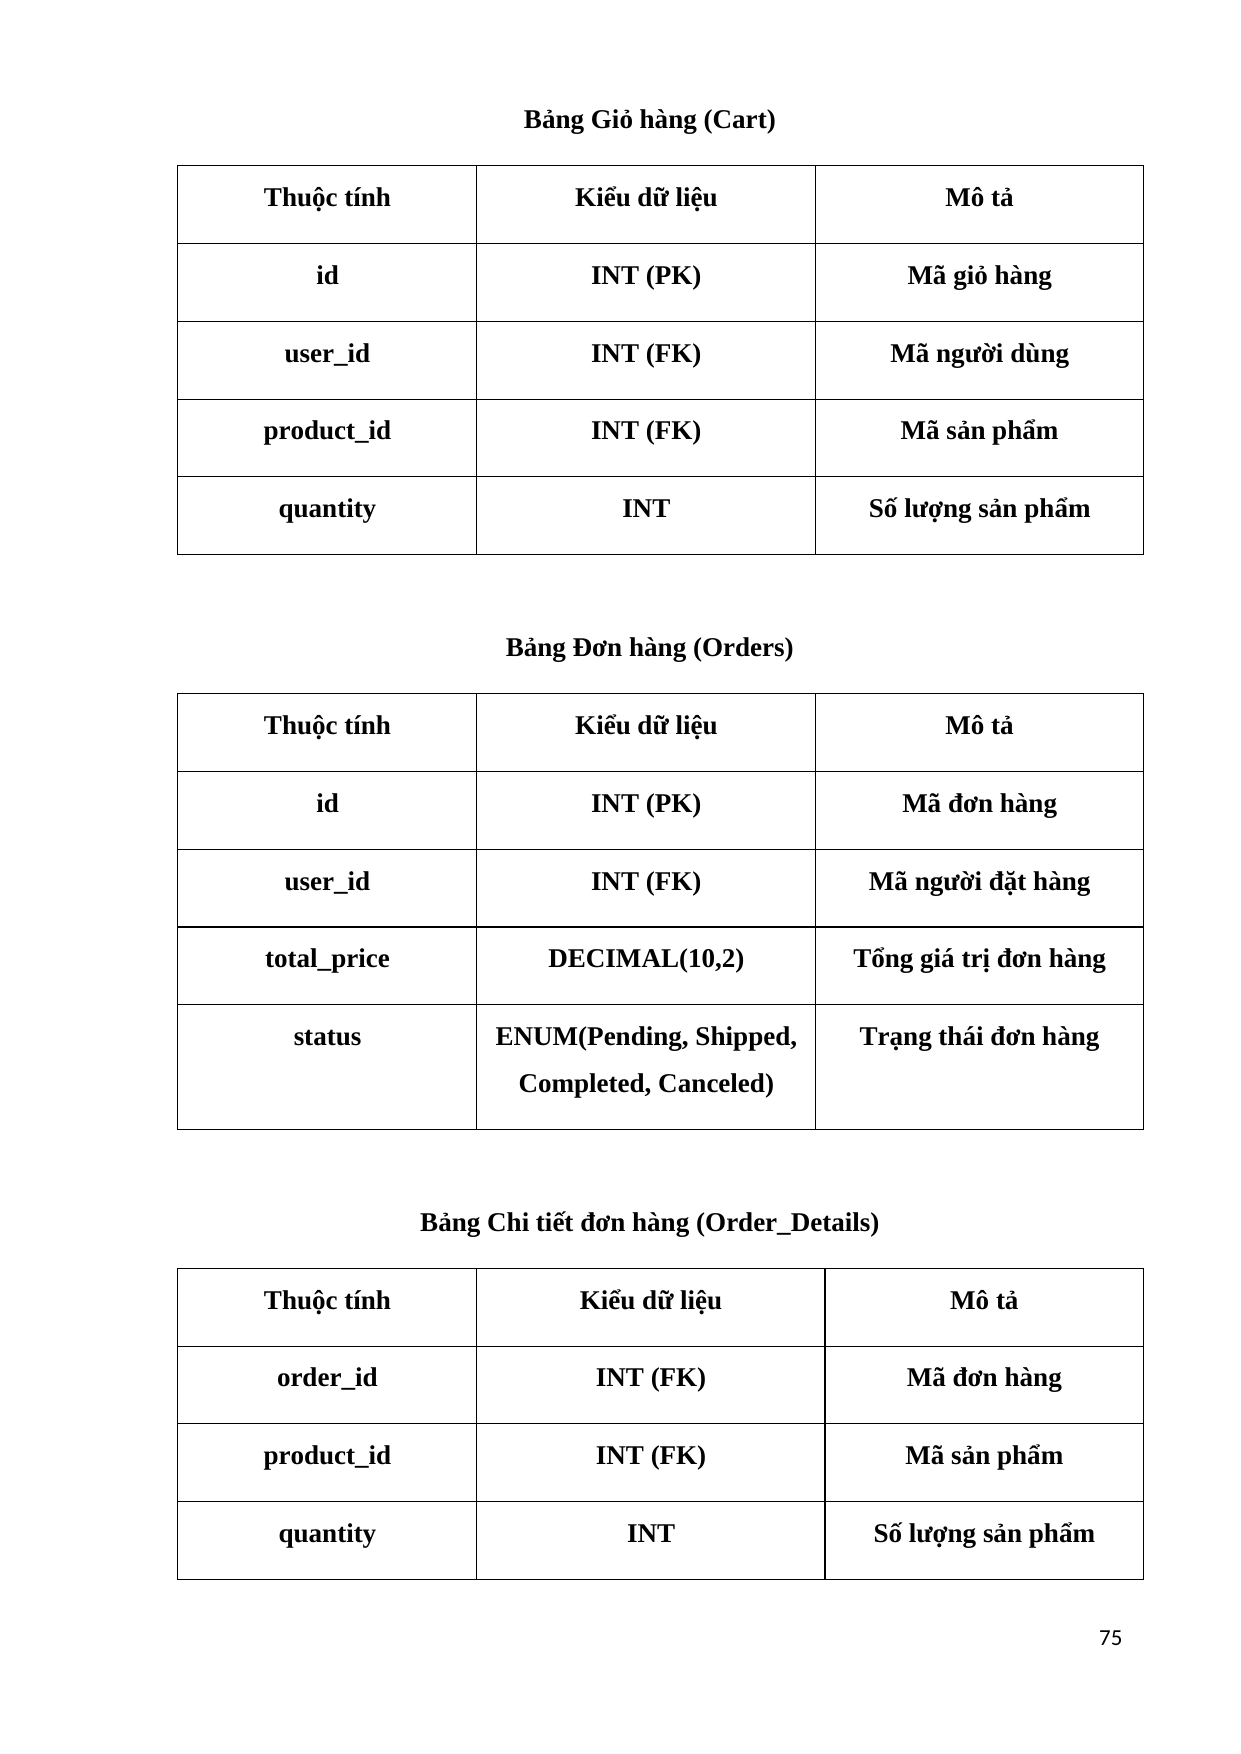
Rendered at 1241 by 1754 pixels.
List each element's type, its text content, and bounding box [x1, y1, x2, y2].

table_cell INT (FK) [477, 1424, 824, 1501]
table_header Mô tả [816, 166, 1143, 243]
table_cell Mã người đặt hàng [816, 850, 1143, 926]
table_header Thuộc tính [178, 1269, 476, 1346]
table_header Kiểu dữ liệu [477, 1269, 824, 1346]
table_header Thuộc tính [178, 694, 476, 771]
table_header Kiểu dữ liệu [477, 166, 815, 243]
table_cell INT (FK) [477, 1347, 824, 1423]
table_cell user_id [178, 850, 476, 926]
table_cell Mã người dùng [816, 322, 1143, 398]
table_header Kiểu dữ liệu [477, 694, 815, 771]
table_cell ENUM(Pending, Shipped, Completed, Canceled) [477, 1005, 815, 1128]
table_cell id [178, 244, 476, 321]
table_cell user_id [178, 322, 476, 398]
text Bảng Chi tiết đơn hàng (Order_Details) [177, 1206, 1122, 1237]
table_cell Mã sản phẩm [826, 1424, 1143, 1501]
table_cell Mã đơn hàng [826, 1347, 1143, 1423]
table_cell quantity [178, 477, 476, 554]
table_cell quantity [178, 1502, 476, 1579]
table_header Mô tả [816, 694, 1143, 771]
table_cell INT (PK) [477, 772, 815, 849]
table_cell INT [477, 1502, 824, 1579]
table_cell INT (FK) [477, 400, 815, 476]
table_cell INT [477, 477, 815, 554]
table_cell Số lượng sản phẩm [816, 477, 1143, 554]
table_cell INT (FK) [477, 850, 815, 926]
text Bảng Đơn hàng (Orders) [177, 632, 1122, 663]
table_cell status [178, 1005, 476, 1128]
table_header Mô tả [826, 1269, 1143, 1346]
table_cell Mã sản phẩm [816, 400, 1143, 476]
table_cell total_price [178, 928, 476, 1004]
table_cell DECIMAL(10,2) [477, 928, 815, 1004]
table_cell order_id [178, 1347, 476, 1423]
table_cell Số lượng sản phẩm [826, 1502, 1143, 1579]
table_cell INT (PK) [477, 244, 815, 321]
table_cell id [178, 772, 476, 849]
table_cell Trạng thái đơn hàng [816, 1005, 1143, 1128]
table_header Thuộc tính [178, 166, 476, 243]
table_cell INT (FK) [477, 322, 815, 398]
table_cell Tổng giá trị đơn hàng [816, 928, 1143, 1004]
table_cell product_id [178, 1424, 476, 1501]
table_cell Mã giỏ hàng [816, 244, 1143, 321]
table_cell Mã đơn hàng [816, 772, 1143, 849]
table_cell product_id [178, 400, 476, 476]
text Bảng Giỏ hàng (Cart) [177, 104, 1122, 135]
